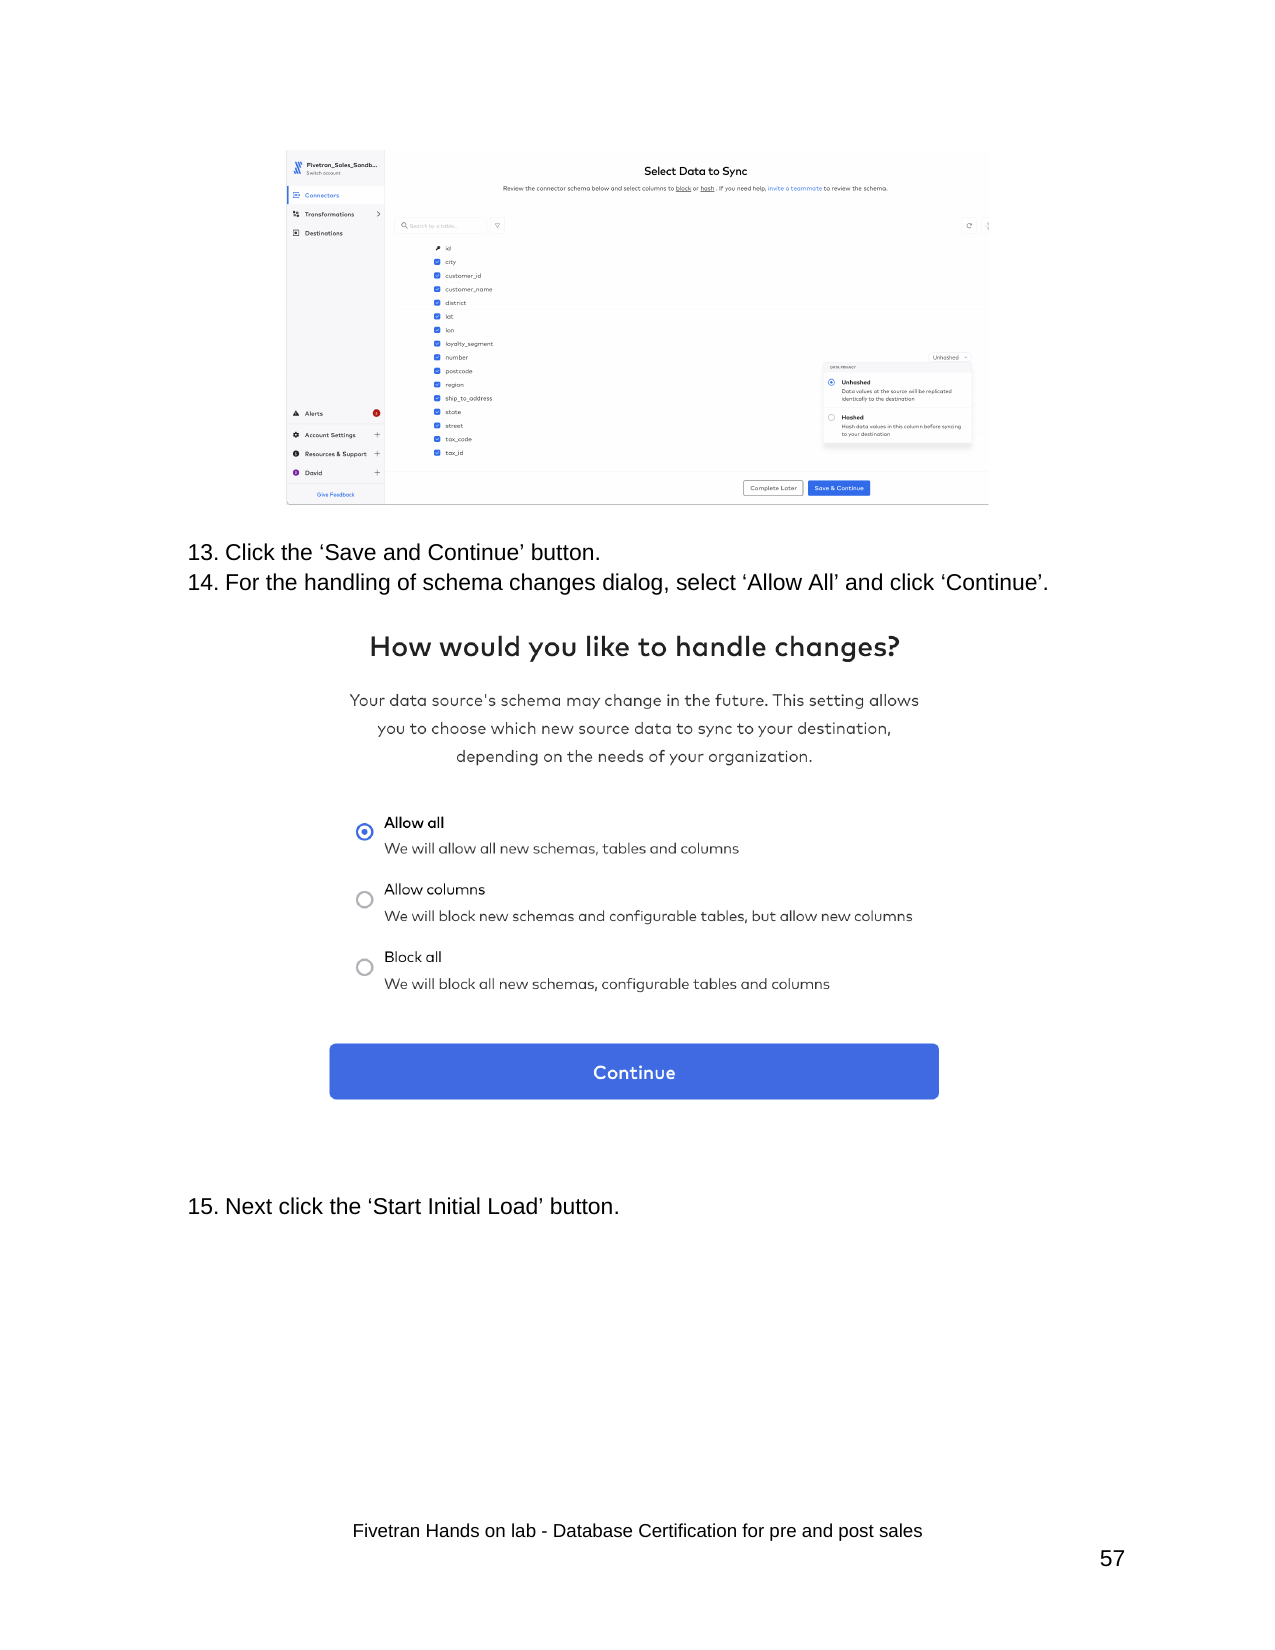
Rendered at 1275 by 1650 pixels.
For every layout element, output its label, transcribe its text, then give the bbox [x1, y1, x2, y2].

list Click the ‘Save and Continue’ button. [187, 539, 1125, 565]
picture [244, 599, 1031, 1189]
list Next click the ‘Start Initial Load’ button. [187, 1193, 1125, 1219]
picture [286, 150, 989, 505]
list For the handling of schema changes dialog, select ‘Allow All’ and click ‘Continue’. [187, 569, 1125, 595]
